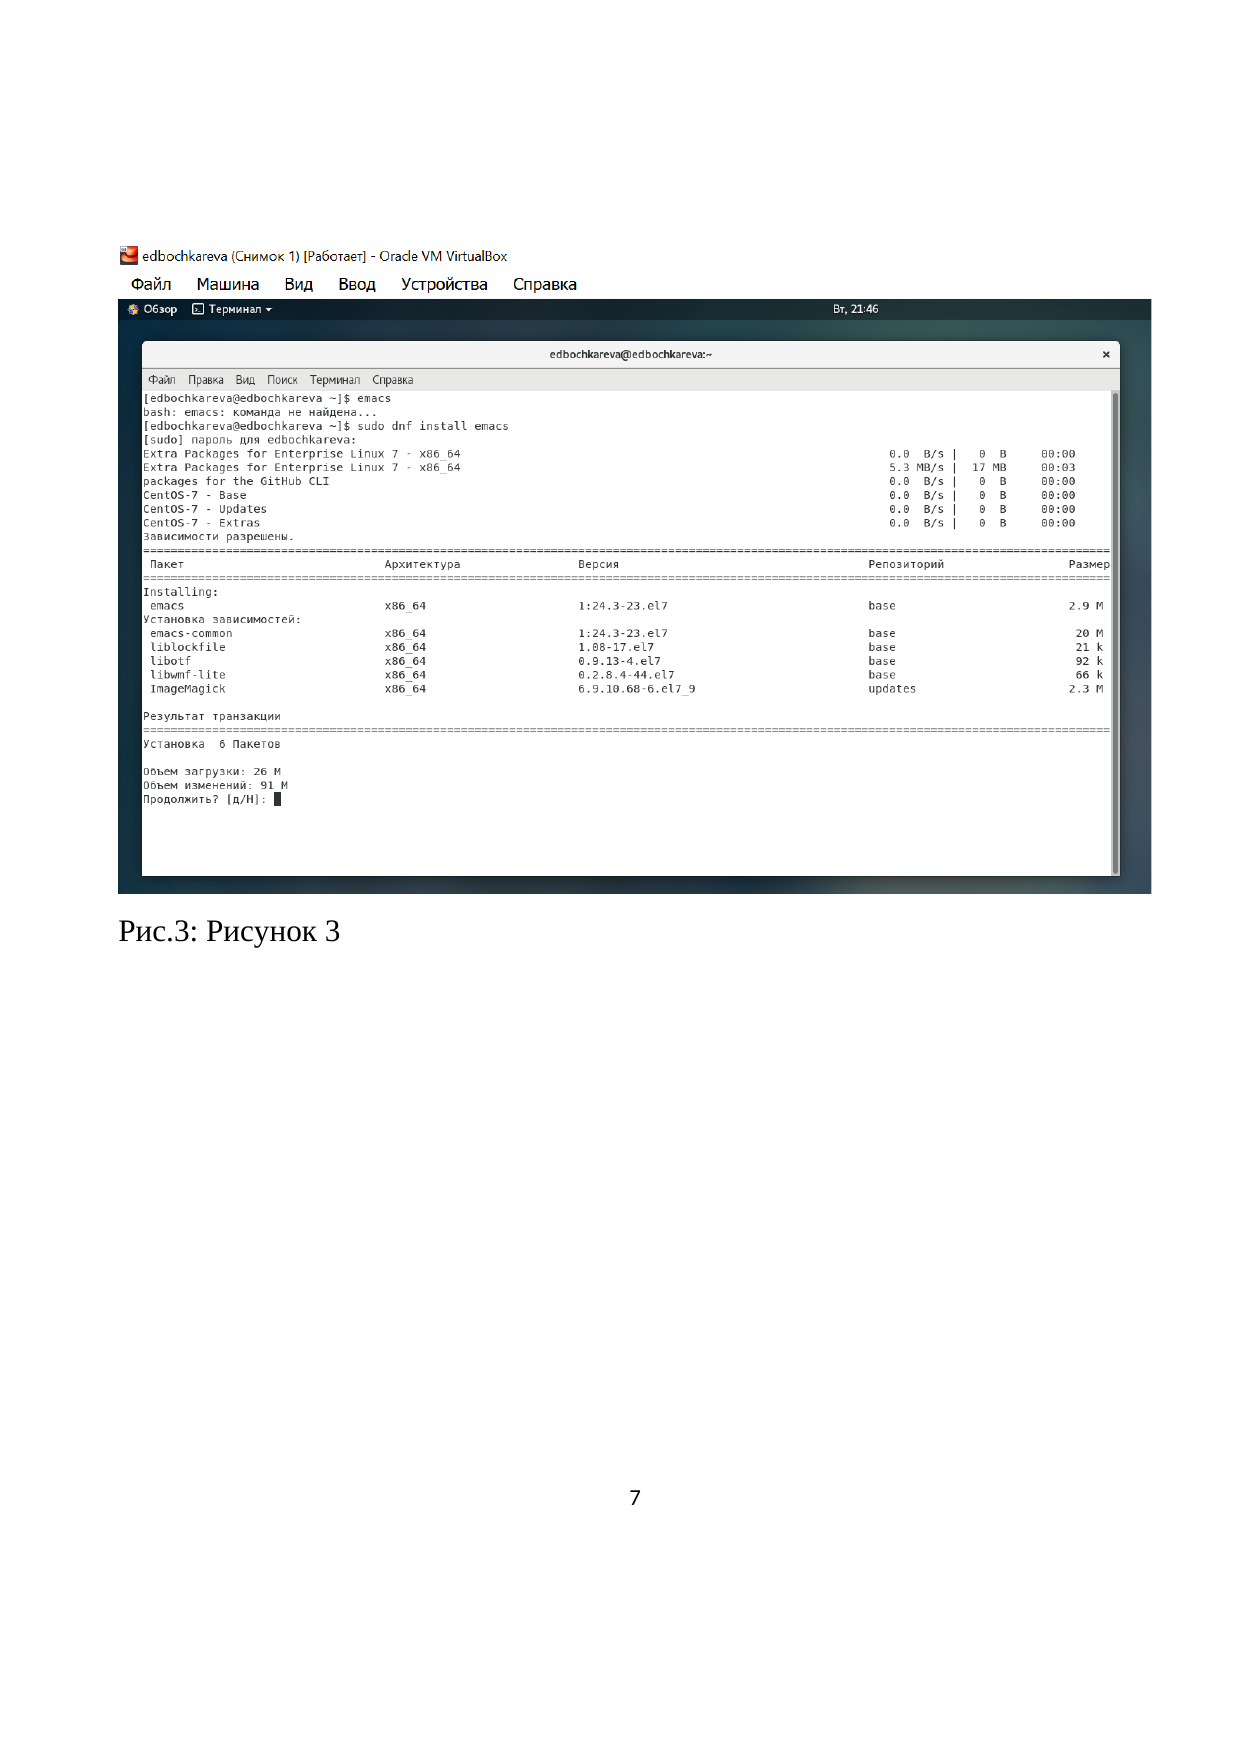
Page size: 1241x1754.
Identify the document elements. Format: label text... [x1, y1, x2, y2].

picture [118, 242, 1152, 894]
text Рис.3: Рисунок 3 [118, 913, 1152, 948]
